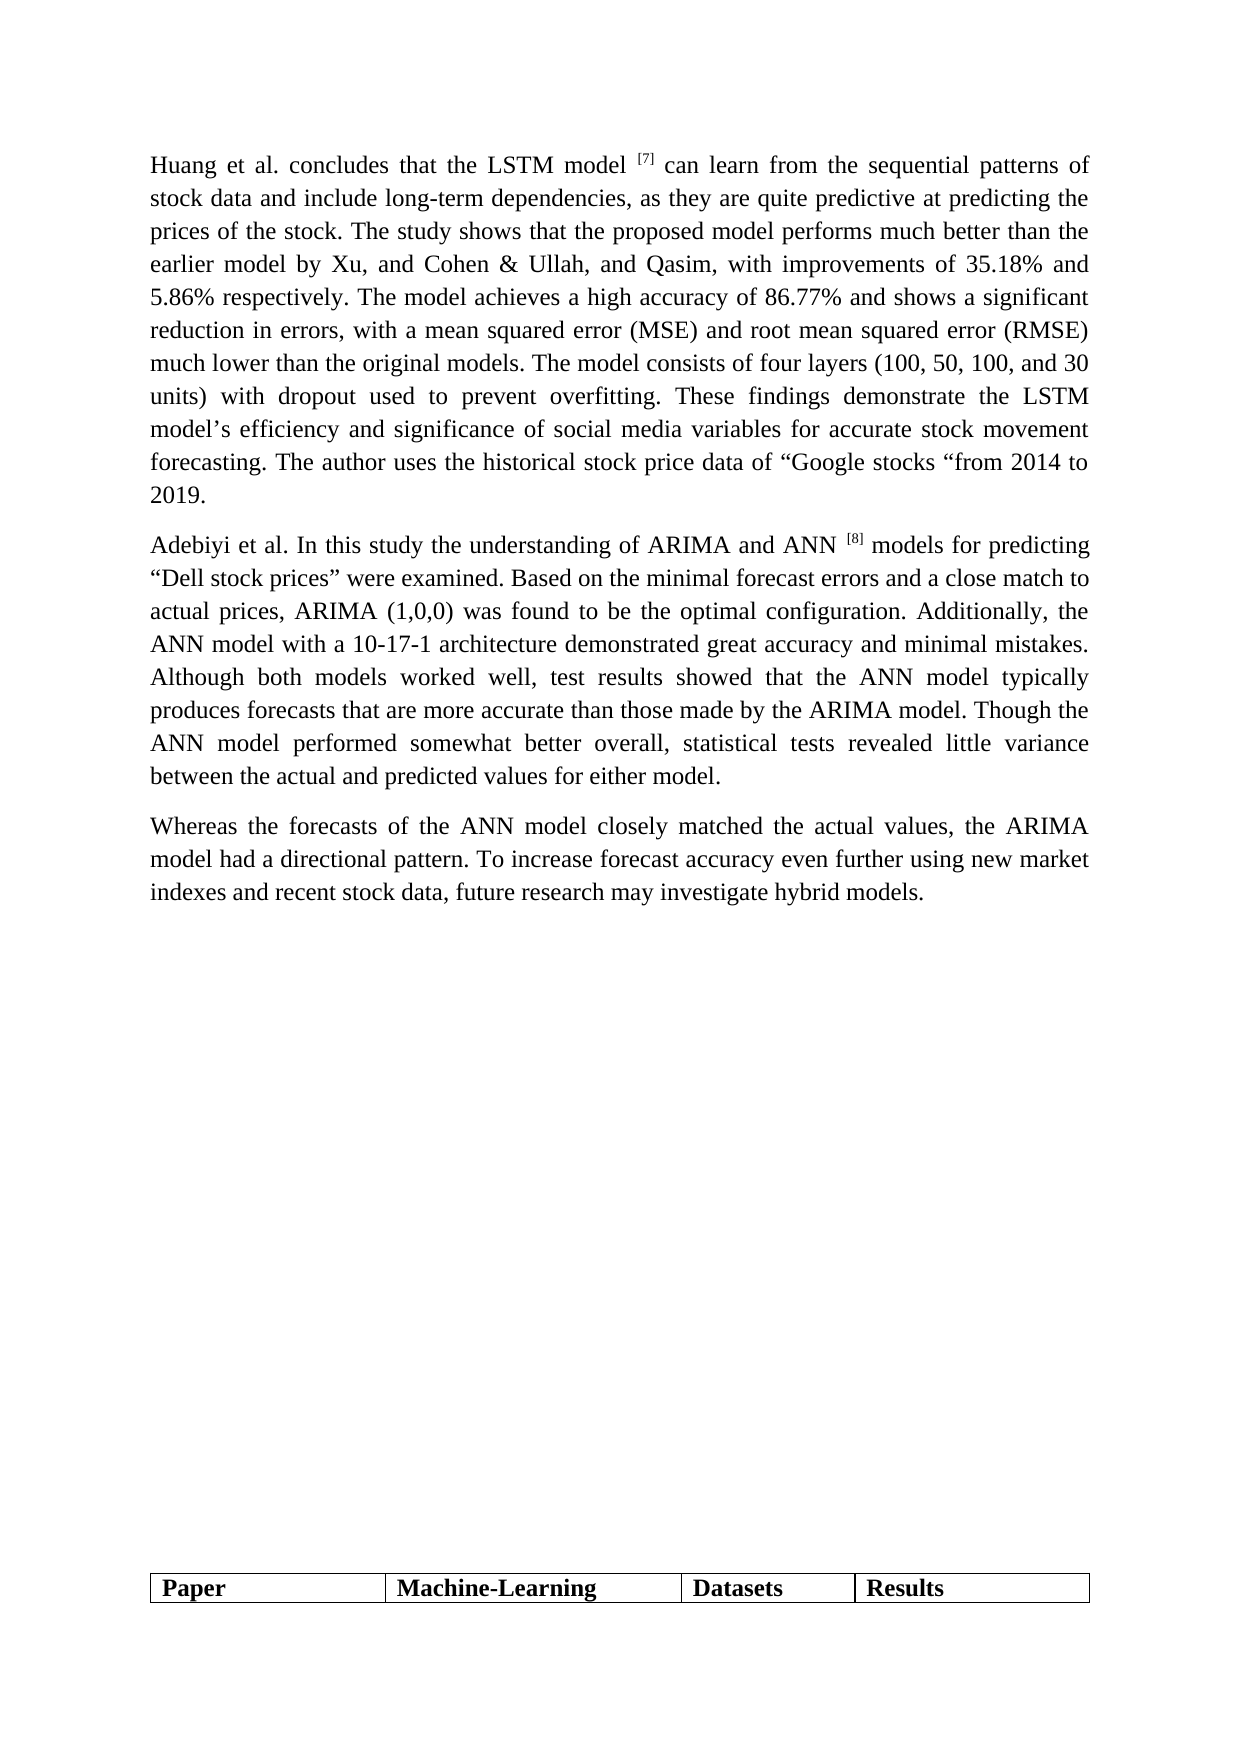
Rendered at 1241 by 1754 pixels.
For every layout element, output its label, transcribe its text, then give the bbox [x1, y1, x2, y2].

table_header Results [856, 1574, 1089, 1602]
text Huang et al. concludes that the LSTM model [7] can learn from the sequential patterns of stock data and include long-term dependencies, as they are quite predictive at predicting the prices of the stock. The study shows that the proposed model performs much better than the earlier model by Xu, and Cohen & Ullah, and Qasim, with improvements of 35.18% and 5.86% respectively. The model achieves a high accuracy of 86.77% and shows a significant reduction in errors, with a mean squared error (MSE) and root mean squared error (RMSE) much lower than the original models. The model consists of four layers (100, 50, 100, and 30 units) with dropout used to prevent overfitting. These findings demonstrate the LSTM model’s efficiency and significance of social media variables for accurate stock movement forecasting. The author uses the historical stock price data of “Google stocks “from 2014 to 2019. [150, 150, 1090, 509]
text Whereas the forecasts of the ANN model closely matched the actual values, the ARIMA model had a directional pattern. To increase forecast accuracy even further using new market indexes and recent stock data, future research may investigate hybrid models. [150, 811, 1090, 906]
text Adebiyi et al. In this study the understanding of ARIMA and ANN [8] models for predicting “Dell stock prices” were examined. Based on the minimal forecast errors and a close match to actual prices, ARIMA (1,0,0) was found to be the optimal configuration. Additionally, the ANN model with a 10-17-1 architecture demonstrated great accuracy and minimal mistakes. Although both models worked well, test results showed that the ANN model typically produces forecasts that are more accurate than those made by the ARIMA model. Though the ANN model performed somewhat better overall, statistical tests revealed little variance between the actual and predicted values for either model. [150, 530, 1090, 790]
table_header Datasets [682, 1574, 854, 1602]
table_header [386, 1574, 681, 1602]
table_header Paper [151, 1574, 385, 1602]
